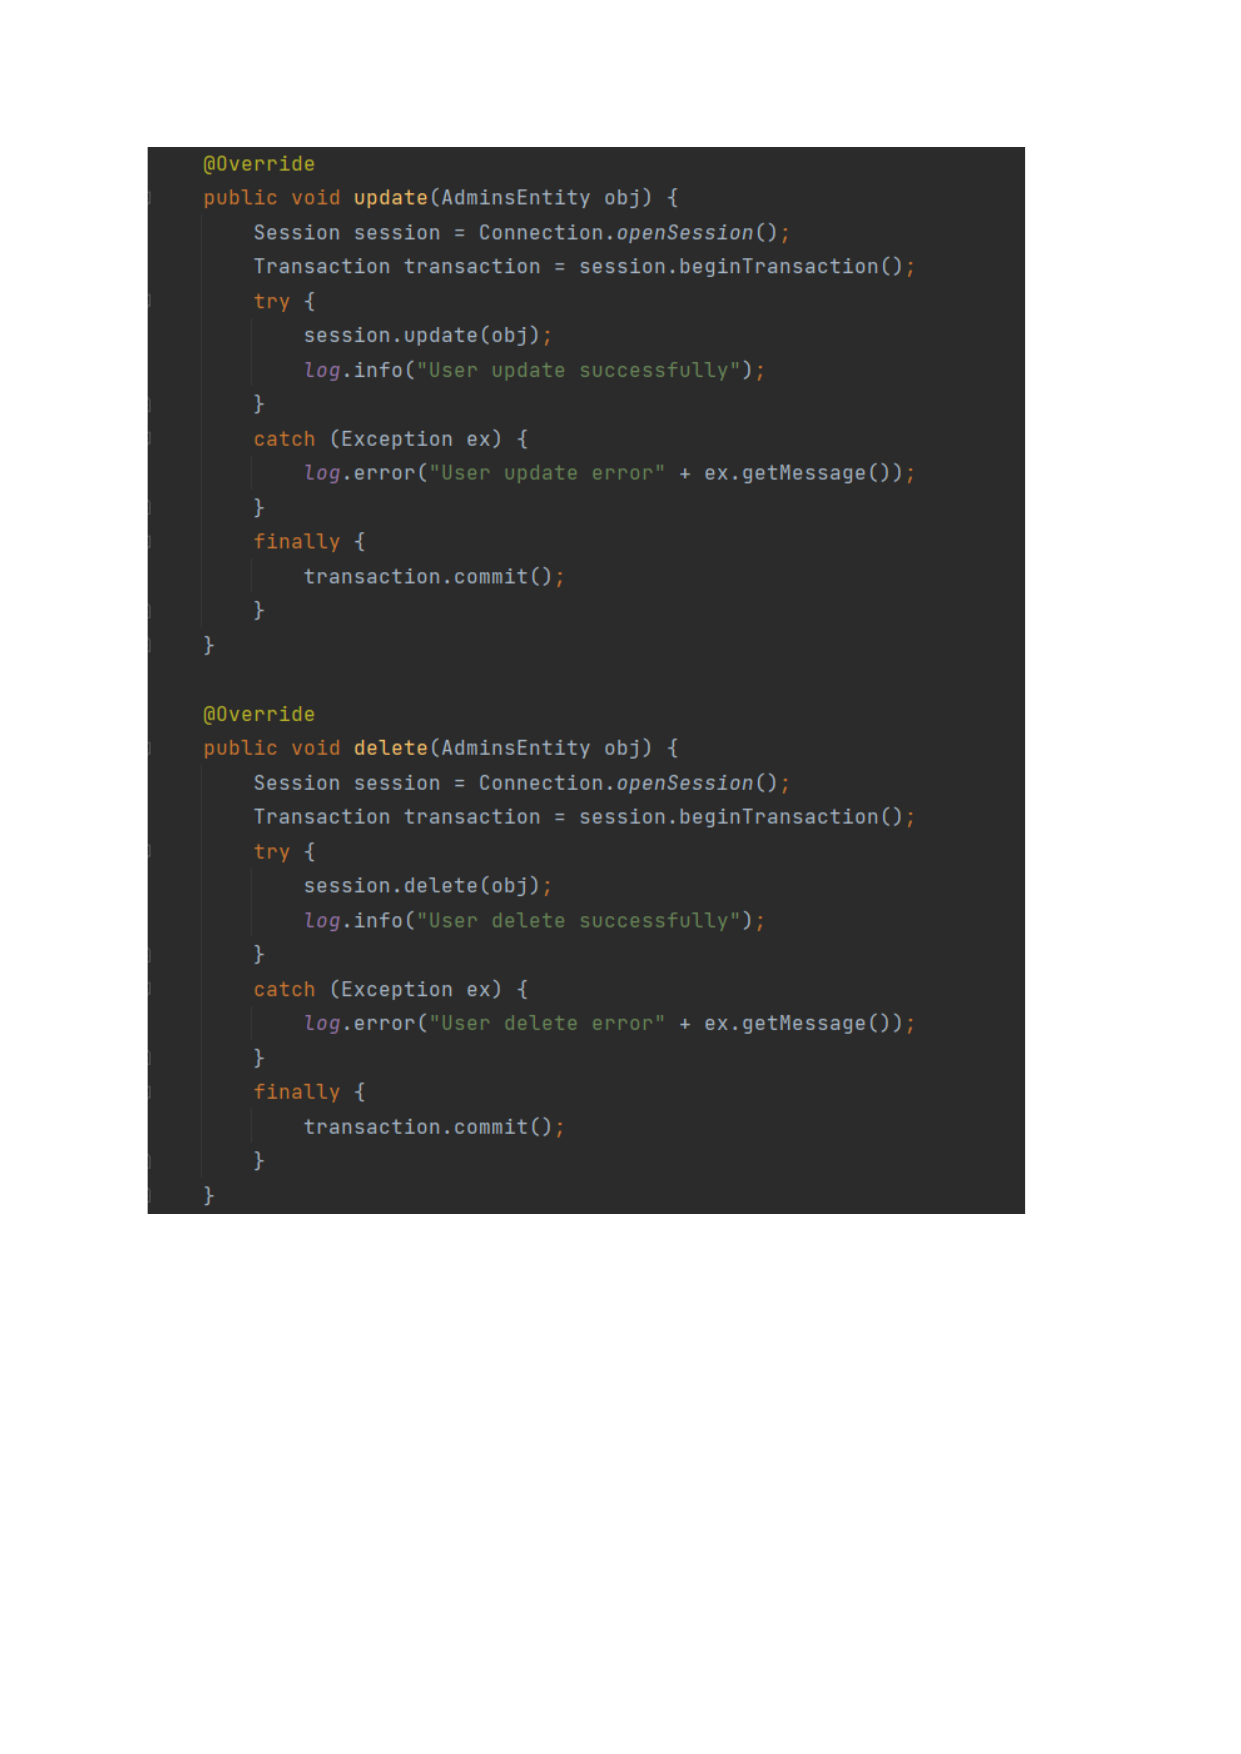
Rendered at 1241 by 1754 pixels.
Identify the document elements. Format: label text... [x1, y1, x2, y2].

picture [147, 147, 1026, 1214]
